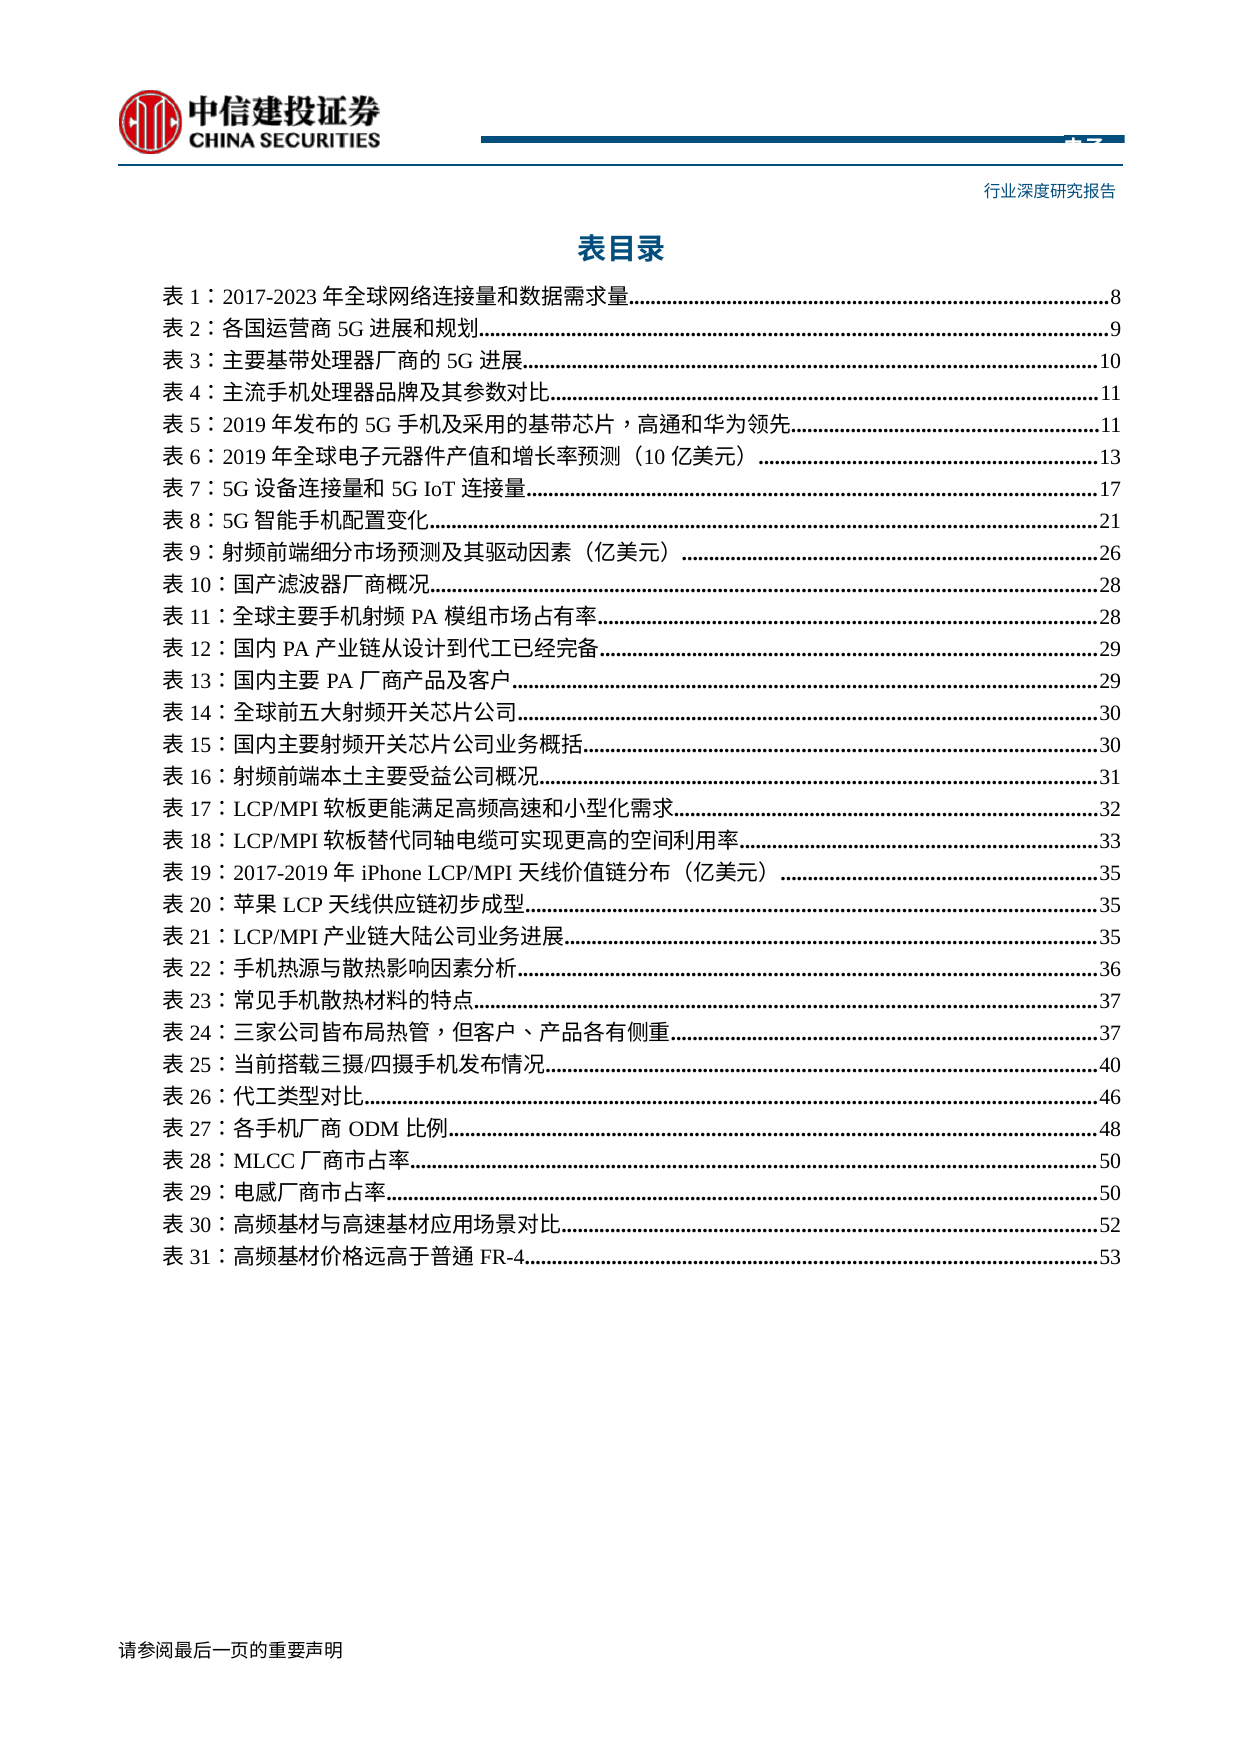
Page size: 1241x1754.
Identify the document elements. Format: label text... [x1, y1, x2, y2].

subtitle 表 4：主流手机处理器品牌及其参数对比 11 [162, 377, 1138, 407]
subtitle 表 2：各国运营商 5G 进展和规划 9 [162, 313, 1138, 343]
subtitle 表 14：全球前五大射频开关芯片公司 30 [162, 697, 1138, 727]
subtitle 表 18：LCP/MPI 软板替代同轴电缆可实现更高的空间利用率 33 [162, 825, 1138, 854]
subtitle 表 20：苹果 LCP 天线供应链初步成型 35 [162, 889, 1138, 918]
subtitle 表 17：LCP/MPI 软板更能满足高频高速和小型化需求 32 [162, 793, 1138, 823]
subtitle 表 5：2019 年发布的 5G 手机及采用的基带芯片，高通和华为领先 11 [162, 409, 1138, 439]
subtitle 表 6：2019 年全球电子元器件产值和增长率预测（10 亿美元） 13 [162, 441, 1138, 471]
subtitle 表 1：2017-2023 年全球网络连接量和数据需求量 8 [162, 281, 1138, 311]
subtitle 表 30：高频基材与高速基材应用场景对比 52 [162, 1208, 1138, 1238]
subtitle 表 19：2017-2019 年 iPhone LCP/MPI 天线价值链分布（亿美元） 35 [162, 857, 1138, 887]
subtitle 表 8：5G 智能手机配置变化 21 [162, 505, 1138, 535]
text 行业深度研究报告 [106, 180, 1116, 203]
picture [118, 88, 381, 156]
subtitle 表 16：射频前端本土主要受益公司概况 31 [162, 761, 1138, 791]
subtitle 表 27：各手机厂商 ODM 比例 48 [162, 1113, 1138, 1142]
subtitle 表 25：当前搭载三摄/四摄手机发布情况 40 [162, 1049, 1138, 1078]
text 表目录 [449, 228, 793, 268]
subtitle 表 21：LCP/MPI 产业链大陆公司业务进展 35 [162, 921, 1138, 951]
subtitle 表 29：电感厂商市占率 50 [162, 1177, 1138, 1206]
subtitle 表 28：MLCC 厂商市占率 50 [162, 1144, 1138, 1174]
subtitle 表 9：射频前端细分市场预测及其驱动因素（亿美元） 26 [162, 537, 1138, 567]
subtitle 表 12：国内 PA 产业链从设计到代工已经完备 29 [162, 633, 1138, 663]
subtitle 表 22：手机热源与散热影响因素分析 36 [162, 953, 1138, 982]
subtitle 表 15：国内主要射频开关芯片公司业务概括 30 [162, 729, 1138, 759]
subtitle 表 7：5G 设备连接量和 5G IoT 连接量 17 [162, 473, 1138, 503]
subtitle 表 11：全球主要手机射频 PA 模组市场占有率 28 [162, 601, 1138, 631]
subtitle 表 24：三家公司皆布局热管，但客户、产品各有侧重 37 [162, 1017, 1138, 1046]
subtitle 表 10：国产滤波器厂商概况 28 [162, 569, 1138, 599]
subtitle 表 13：国内主要 PA 厂商产品及客户 29 [162, 665, 1138, 695]
subtitle 表 23：常见手机散热材料的特点 37 [162, 985, 1138, 1014]
subtitle 表 26：代工类型对比 46 [162, 1081, 1138, 1110]
subtitle 表 31：高频基材价格远高于普通 FR-4 53 [162, 1241, 1138, 1270]
subtitle 表 3：主要基带处理器厂商的 5G 进展 10 [162, 345, 1138, 375]
